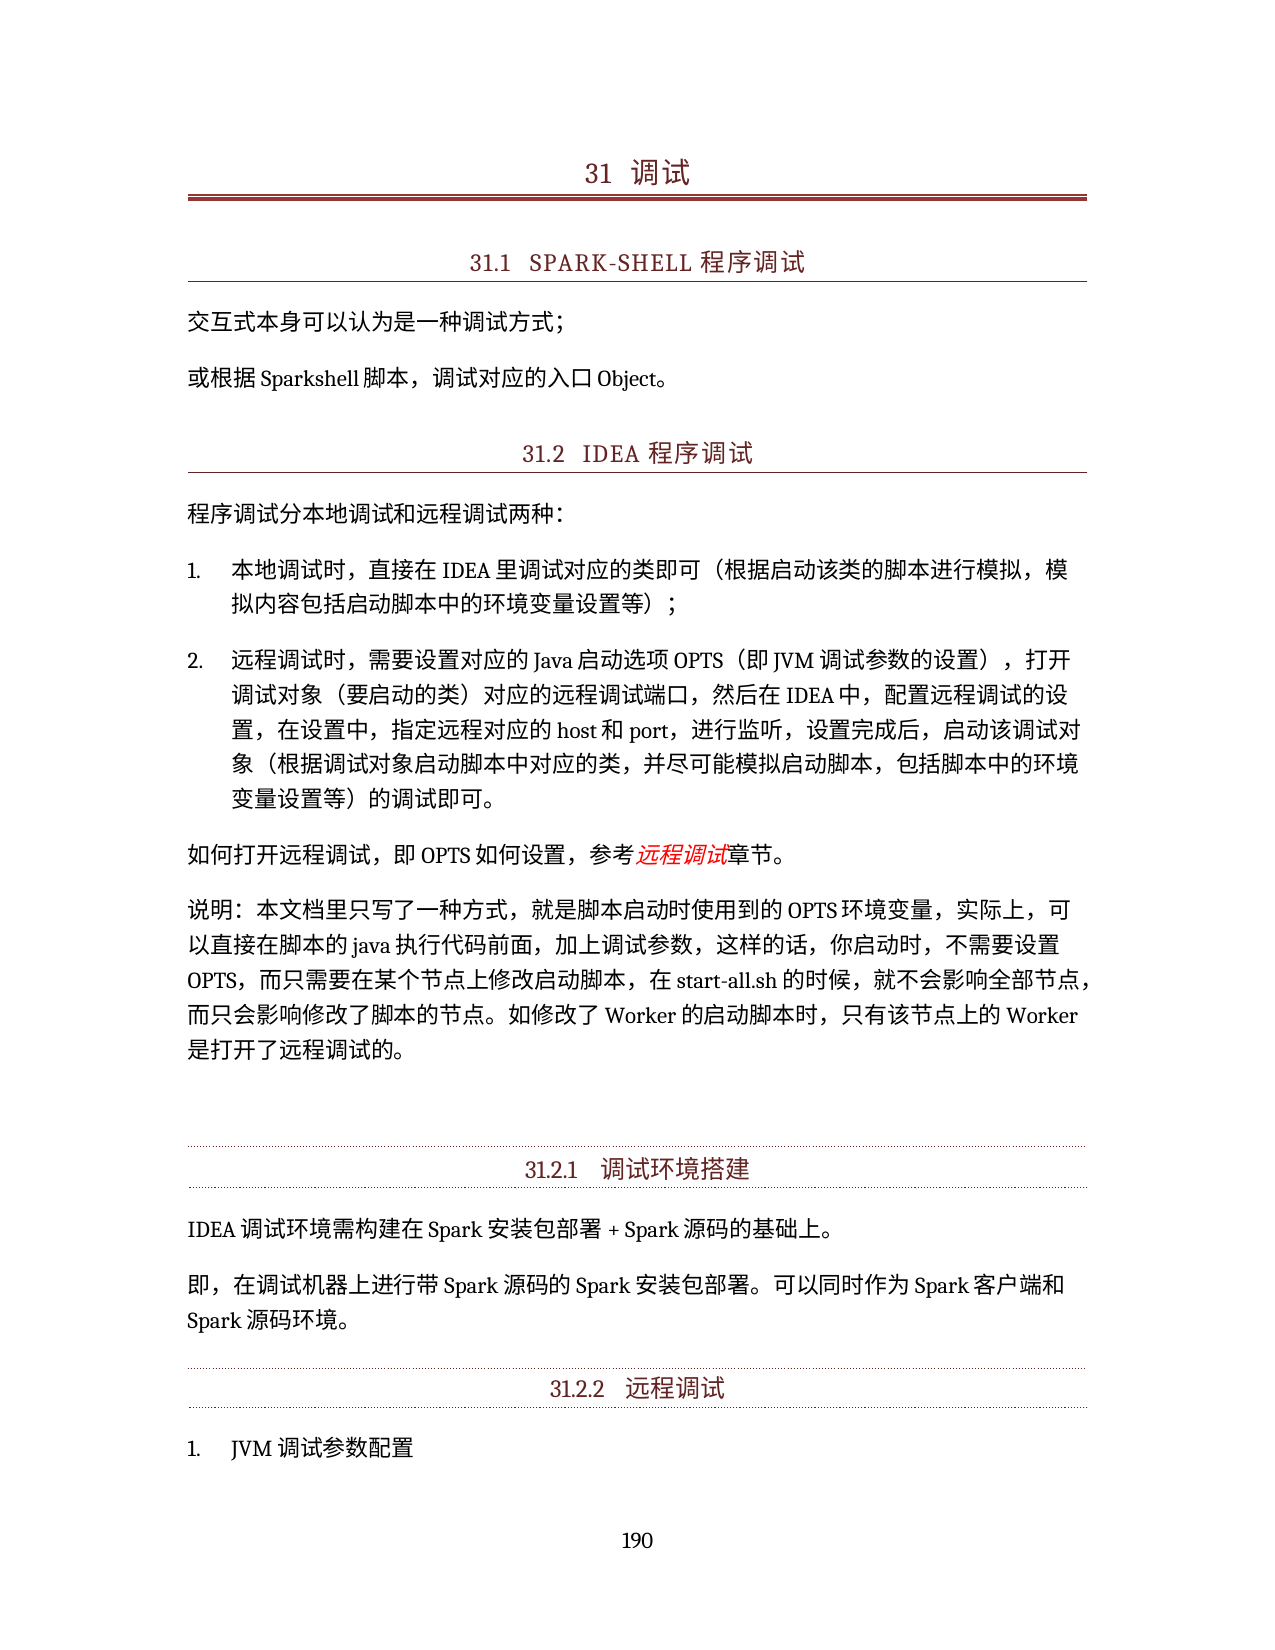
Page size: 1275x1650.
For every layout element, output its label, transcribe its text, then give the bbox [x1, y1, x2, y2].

text IDEA调试环境需构建在Spark 安装包部署 + Spark源码的基础上。 [187, 1211, 1087, 1244]
subtitle IDEA 程序调试 [187, 436, 1087, 473]
subtitle 调试 [187, 150, 1087, 201]
text 交互式本身可以认为是一种调试方式； [187, 304, 1087, 337]
subtitle 远程调试 [187, 1367, 1087, 1408]
text 说明：本文档里只写了一种方式，就是脚本启动时使用到的OPTS环境变量，实际上，可以直接在脚本的java执行代码前面，加上调试参数，这样的话，你启动时，不需要设置OPTS，而只需要在某个节点上修改启动脚本，在start-all.sh的时候，就不会影响全部节点，而只会影响修改了脚本的节点。如修改了Worker的启动脚本时，只有该节点上的Worker是打开了远程调试的。 [187, 892, 1087, 1065]
text 程序调试分本地调试和远程调试两种： [187, 496, 1087, 529]
text 或根据Sparkshell脚本，调试对应的入口Object。 [187, 360, 1087, 393]
list 本地调试时，直接在IDEA里调试对应的类即可（根据启动该类的脚本进行模拟，模拟内容包括启动脚本中的环境变量设置等）； [187, 551, 1087, 619]
subtitle Spark-shell 程序调试 [187, 244, 1087, 282]
list JVM调试参数配置 [187, 1430, 1087, 1463]
text 如何打开远程调试，即OPTS如何设置，参考远程调试章节。 [187, 837, 1087, 870]
text 即，在调试机器上进行带Spark源码的Spark 安装包部署。可以同时作为Spark客户端和Spark 源码环境。 [187, 1267, 1087, 1335]
list 远程调试时，需要设置对应的Java启动选项OPTS（即JVM调试参数的设置），打开调试对象（要启动的类）对应的远程调试端口，然后在IDEA中，配置远程调试的设置，在设置中，指定远程对应的host和port，进行监听，设置完成后，启动该调试对象（根据调试对象启动脚本中对应的类，并尽可能模拟启动脚本，包括脚本中的环境变量设置等）的调试即可。 [187, 642, 1087, 814]
subtitle 调试环境搭建 [187, 1146, 1087, 1188]
